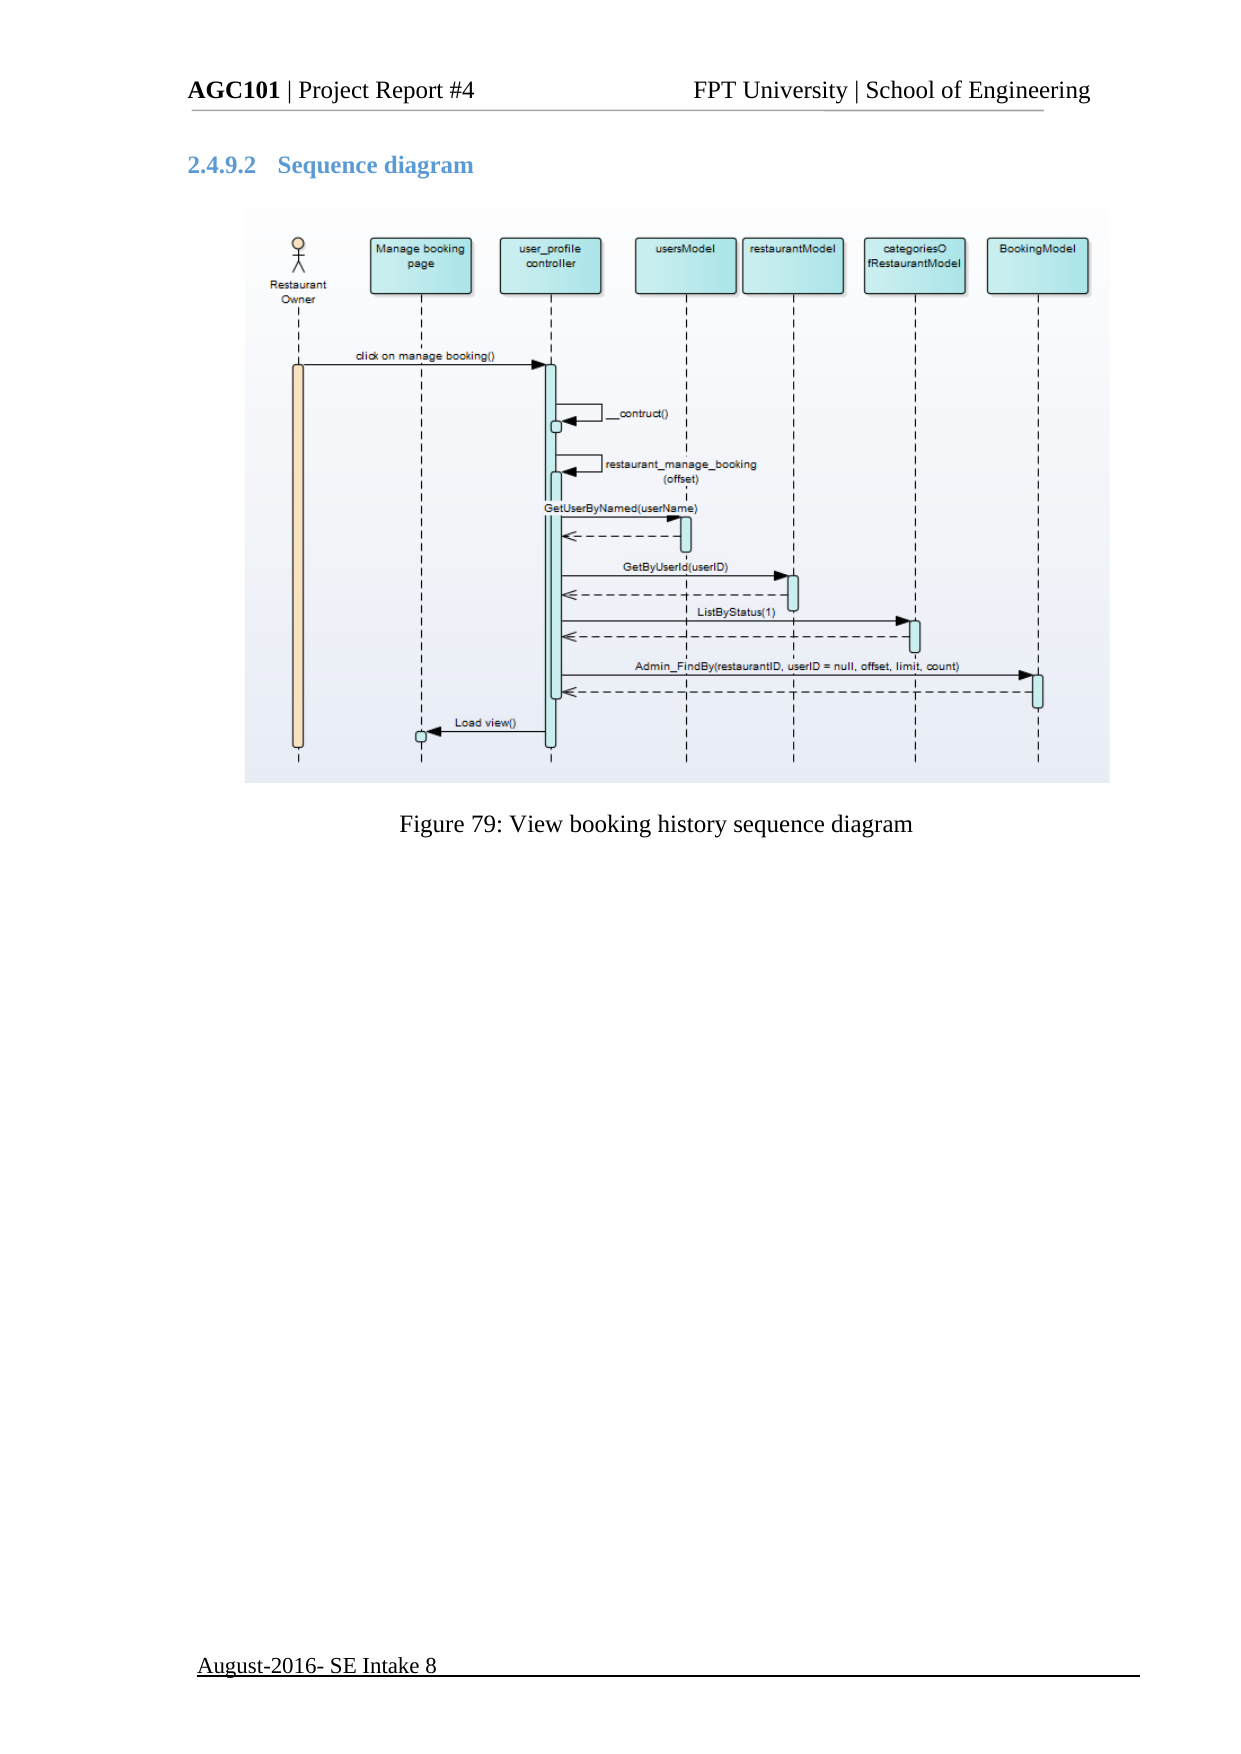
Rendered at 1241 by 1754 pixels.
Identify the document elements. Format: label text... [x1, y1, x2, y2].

text Figure 79: View booking history sequence diagram [192, 809, 1120, 838]
picture [244, 205, 1110, 783]
subtitle Sequence diagram [187, 150, 1120, 179]
